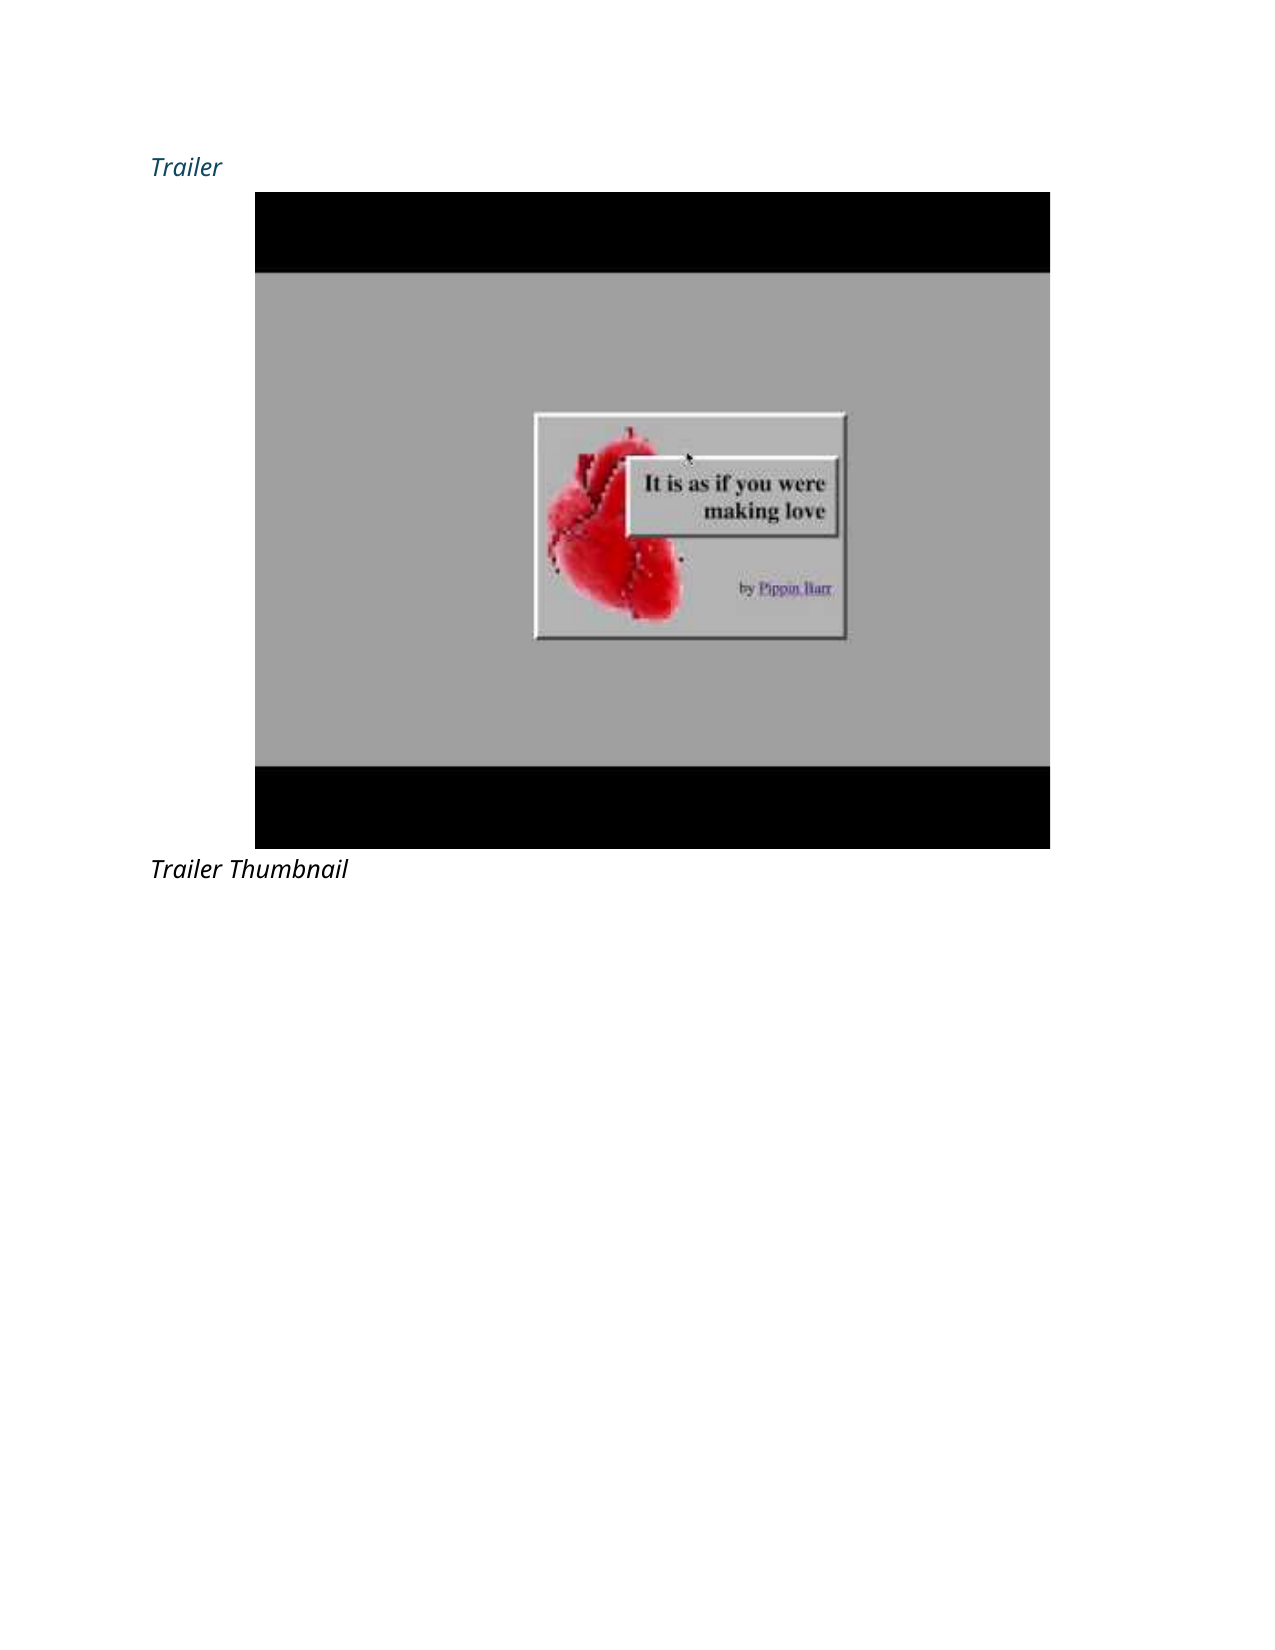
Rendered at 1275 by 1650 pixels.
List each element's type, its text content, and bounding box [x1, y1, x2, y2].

table_header [225, 188, 1050, 852]
text Trailer Thumbnail [150, 852, 1125, 886]
subtitle Trailer [150, 150, 1125, 184]
picture [255, 192, 1050, 849]
